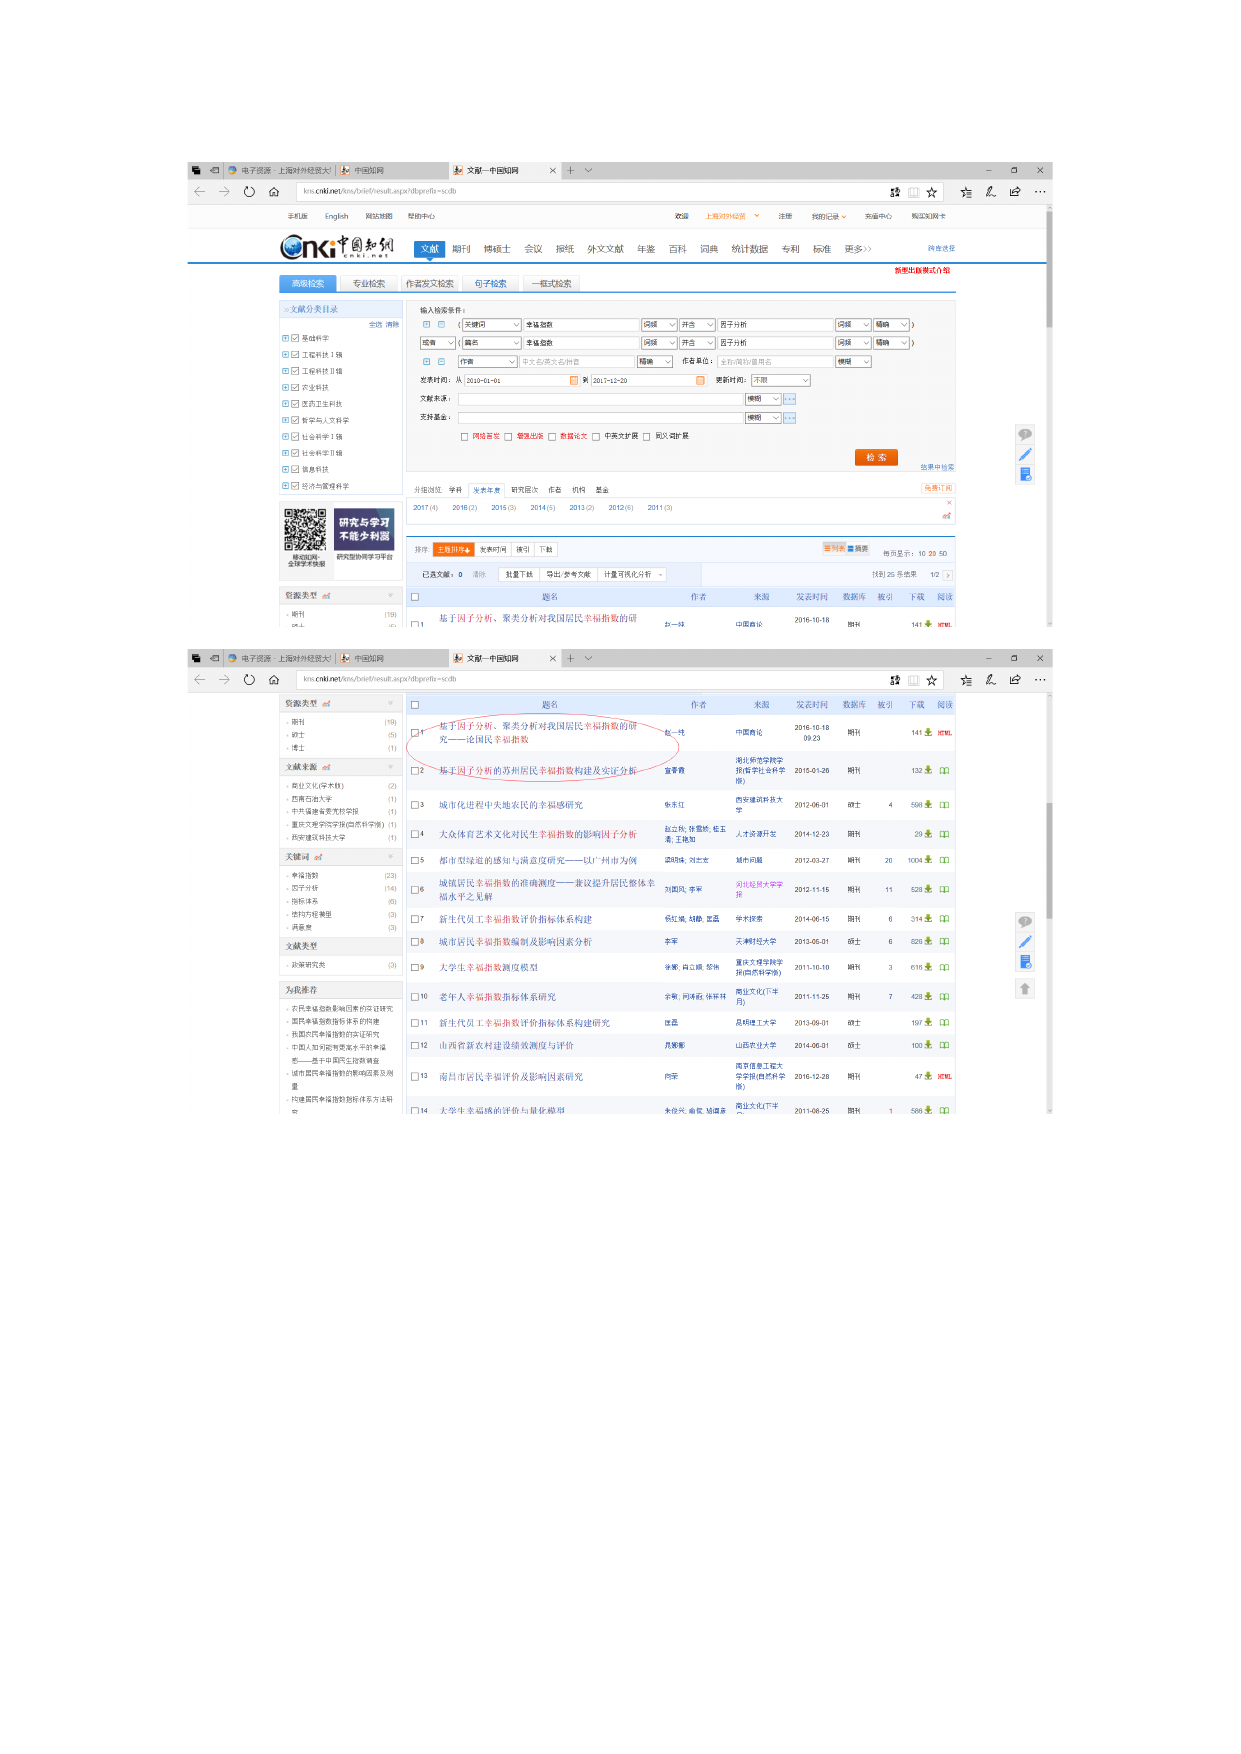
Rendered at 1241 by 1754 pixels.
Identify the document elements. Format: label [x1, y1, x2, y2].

picture [187, 162, 1053, 627]
picture [187, 649, 1053, 1114]
